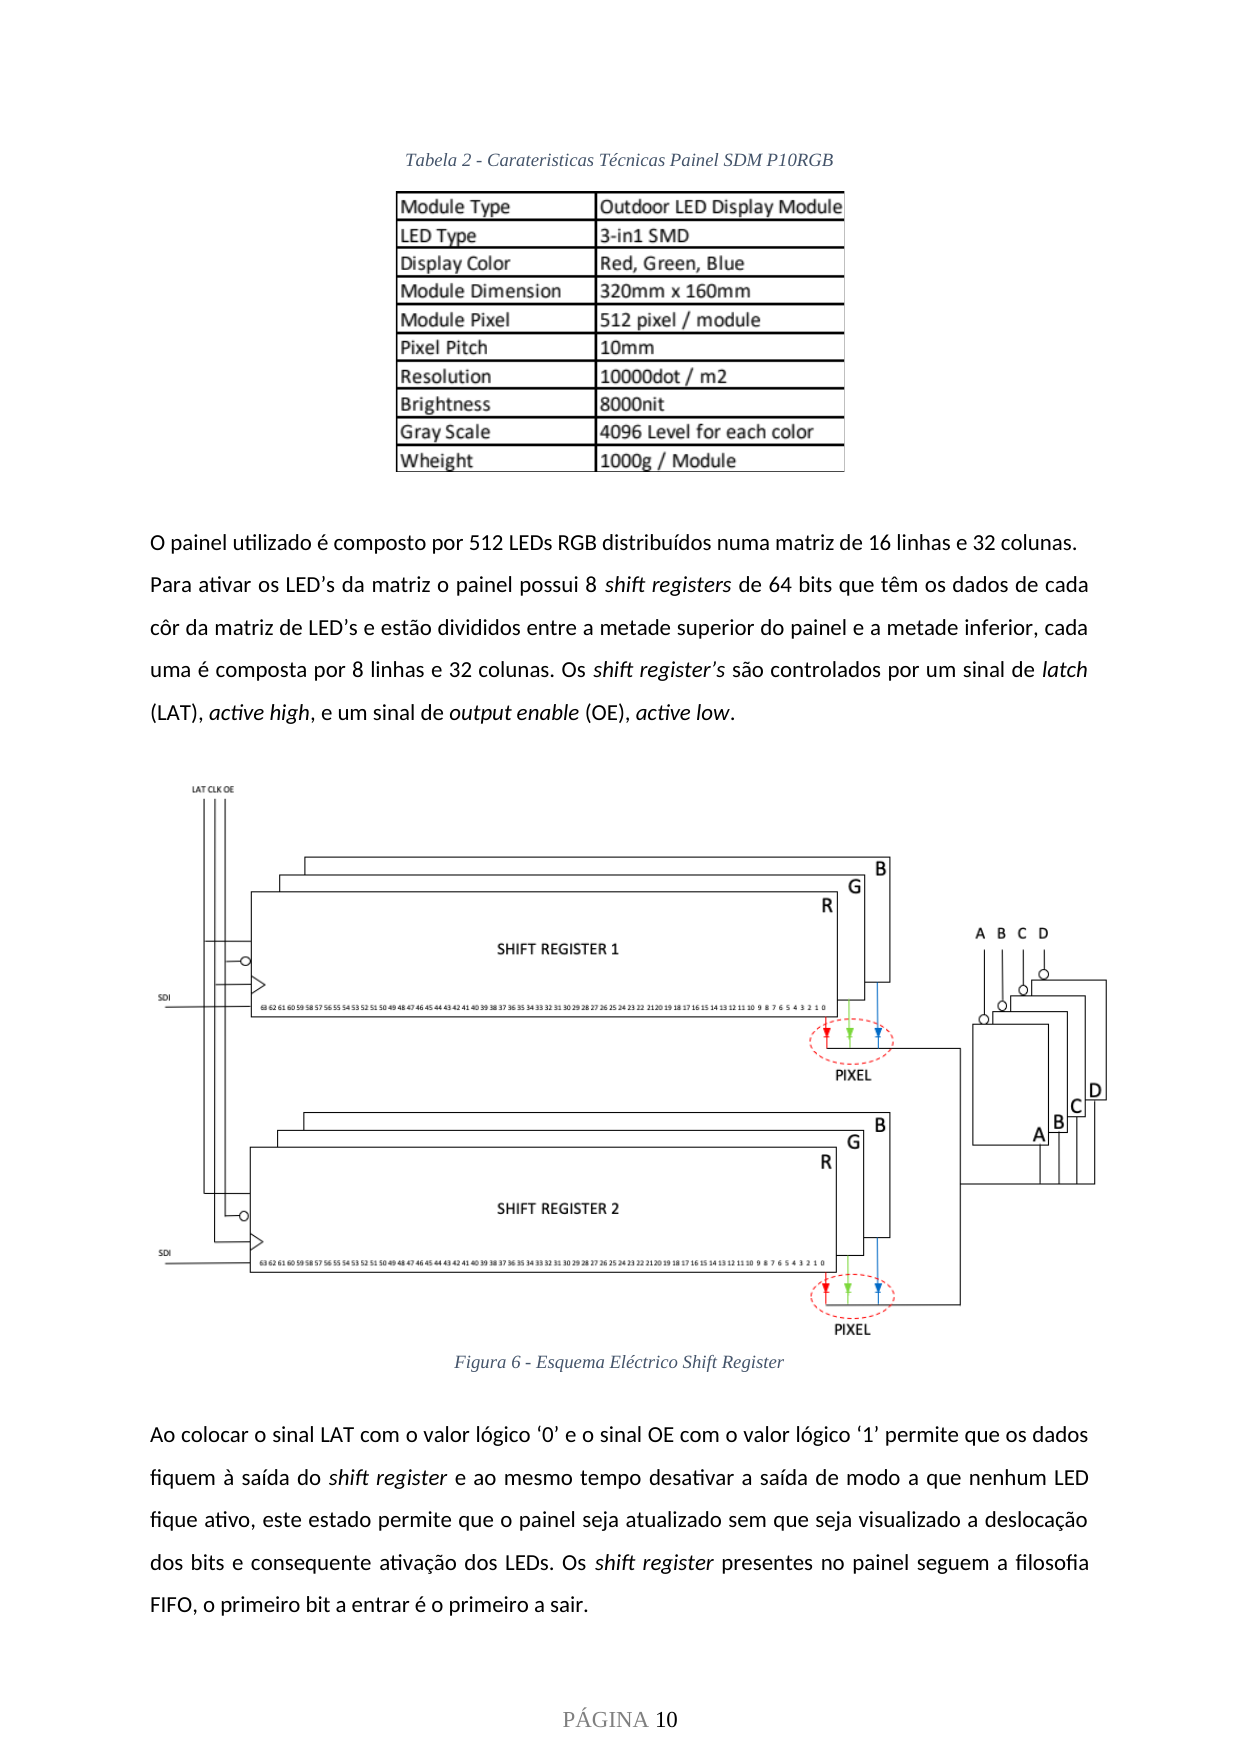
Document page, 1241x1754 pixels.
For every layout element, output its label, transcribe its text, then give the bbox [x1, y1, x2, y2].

text Ao colocar o sinal LAT com o valor lógico ‘0’ e o sinal OE com o valor lógico ‘1’ permite que os dados fiquem à saída do shift register e ao mesmo tempo desativar a saída de modo a que nenhum LED fique ativo, este estado permite que o painel seja atualizado sem que seja visualizado a deslocação dos bits e consequente ativação dos LEDs. Os shift register presentes no painel seguem a filosofia FIFO, o primeiro bit a entrar é o primeiro a sair. [150, 1420, 1090, 1618]
text O painel utilizado é composto por 512 LEDs RGB distribuídos numa matriz de 16 linhas e 32 colunas. [150, 528, 1090, 556]
text Tabela 2 - Carateristicas Técnicas Painel SDM P10RGB [150, 149, 1090, 171]
text Para ativar os LED’s da matriz o painel possui 8 shift registers de 64 bits que têm os dados de cada côr da matriz de LED’s e estão divididos entre a metade superior do painel e a metade inferior, cada uma é composta por 8 linhas e 32 colunas. Os shift register’s são controlados por um sinal de latch (LAT), active high, e um sinal de output enable (OE), active low. [150, 570, 1090, 726]
picture [150, 782, 1111, 1338]
text Figura 6 - Esquema Eléctrico Shift Register [150, 1351, 1090, 1373]
